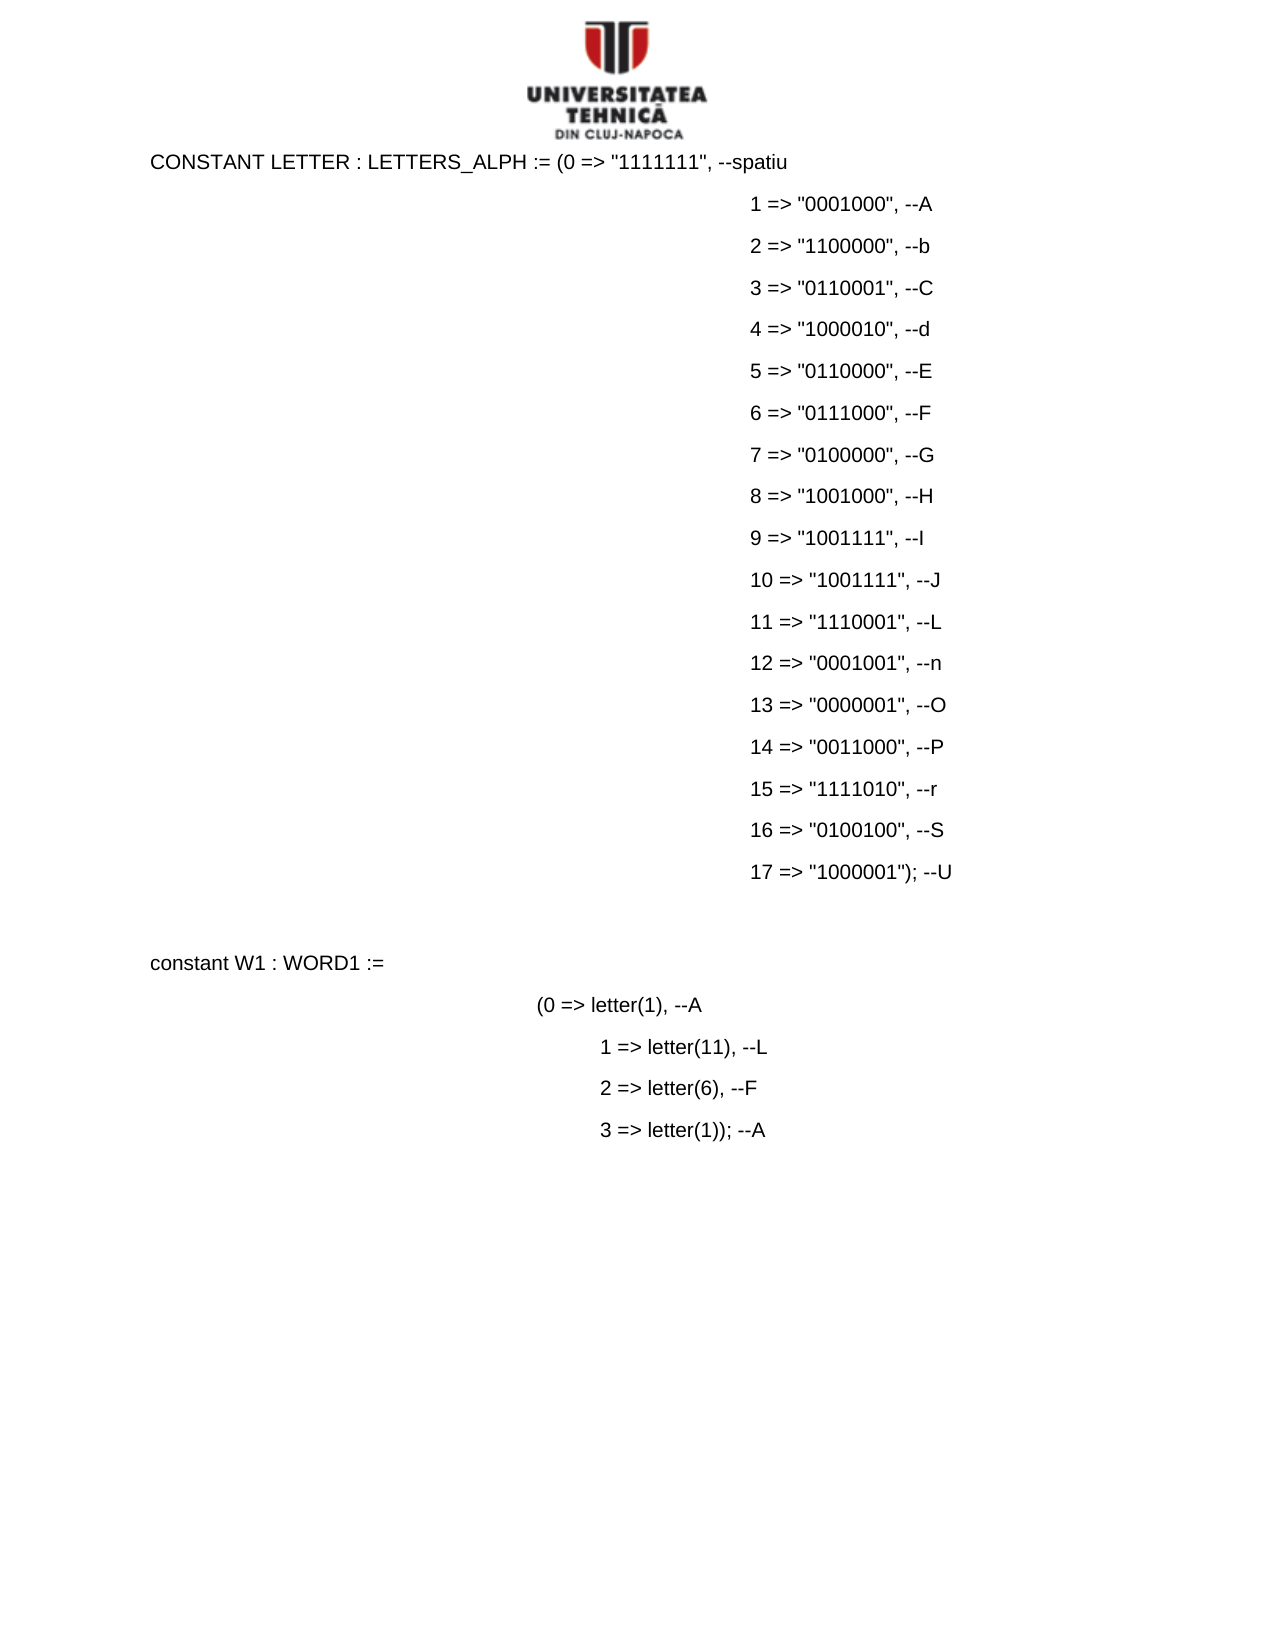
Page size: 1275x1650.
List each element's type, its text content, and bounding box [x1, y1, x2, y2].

text 1 => "0001000", --A [150, 192, 1125, 216]
text 2 => letter(6), --F [150, 1076, 1125, 1100]
text 6 => "0111000", --F [150, 401, 1125, 424]
text 1 => letter(11), --L [150, 1034, 1125, 1058]
text CONSTANT LETTER : LETTERS_ALPH := (0 => "1111111", --spatiu [150, 150, 1125, 174]
text 11 => "1110001", --L [150, 609, 1125, 633]
text 8 => "1001000", --H [150, 484, 1125, 508]
text 10 => "1001111", --J [150, 568, 1125, 592]
text 7 => "0100000", --G [150, 442, 1125, 466]
text 14 => "0011000", --P [150, 735, 1125, 759]
text 3 => "0110001", --C [150, 275, 1125, 299]
text 4 => "1000010", --d [150, 317, 1125, 341]
text 3 => letter(1)); --A [150, 1118, 1125, 1142]
text 13 => "0000001", --O [150, 693, 1125, 717]
text 15 => "1111010", --r [150, 777, 1125, 801]
text 5 => "0110000", --E [150, 359, 1125, 383]
text constant W1 : WORD1 := [150, 951, 1125, 975]
text 9 => "1001111", --I [150, 526, 1125, 550]
text 2 => "1100000", --b [150, 233, 1125, 257]
picture [501, 12, 734, 150]
text 17 => "1000001"); --U [150, 860, 1125, 884]
text 16 => "0100100", --S [150, 818, 1125, 842]
text 12 => "0001001", --n [150, 651, 1125, 675]
text (0 => letter(1), --A [150, 993, 1125, 1017]
